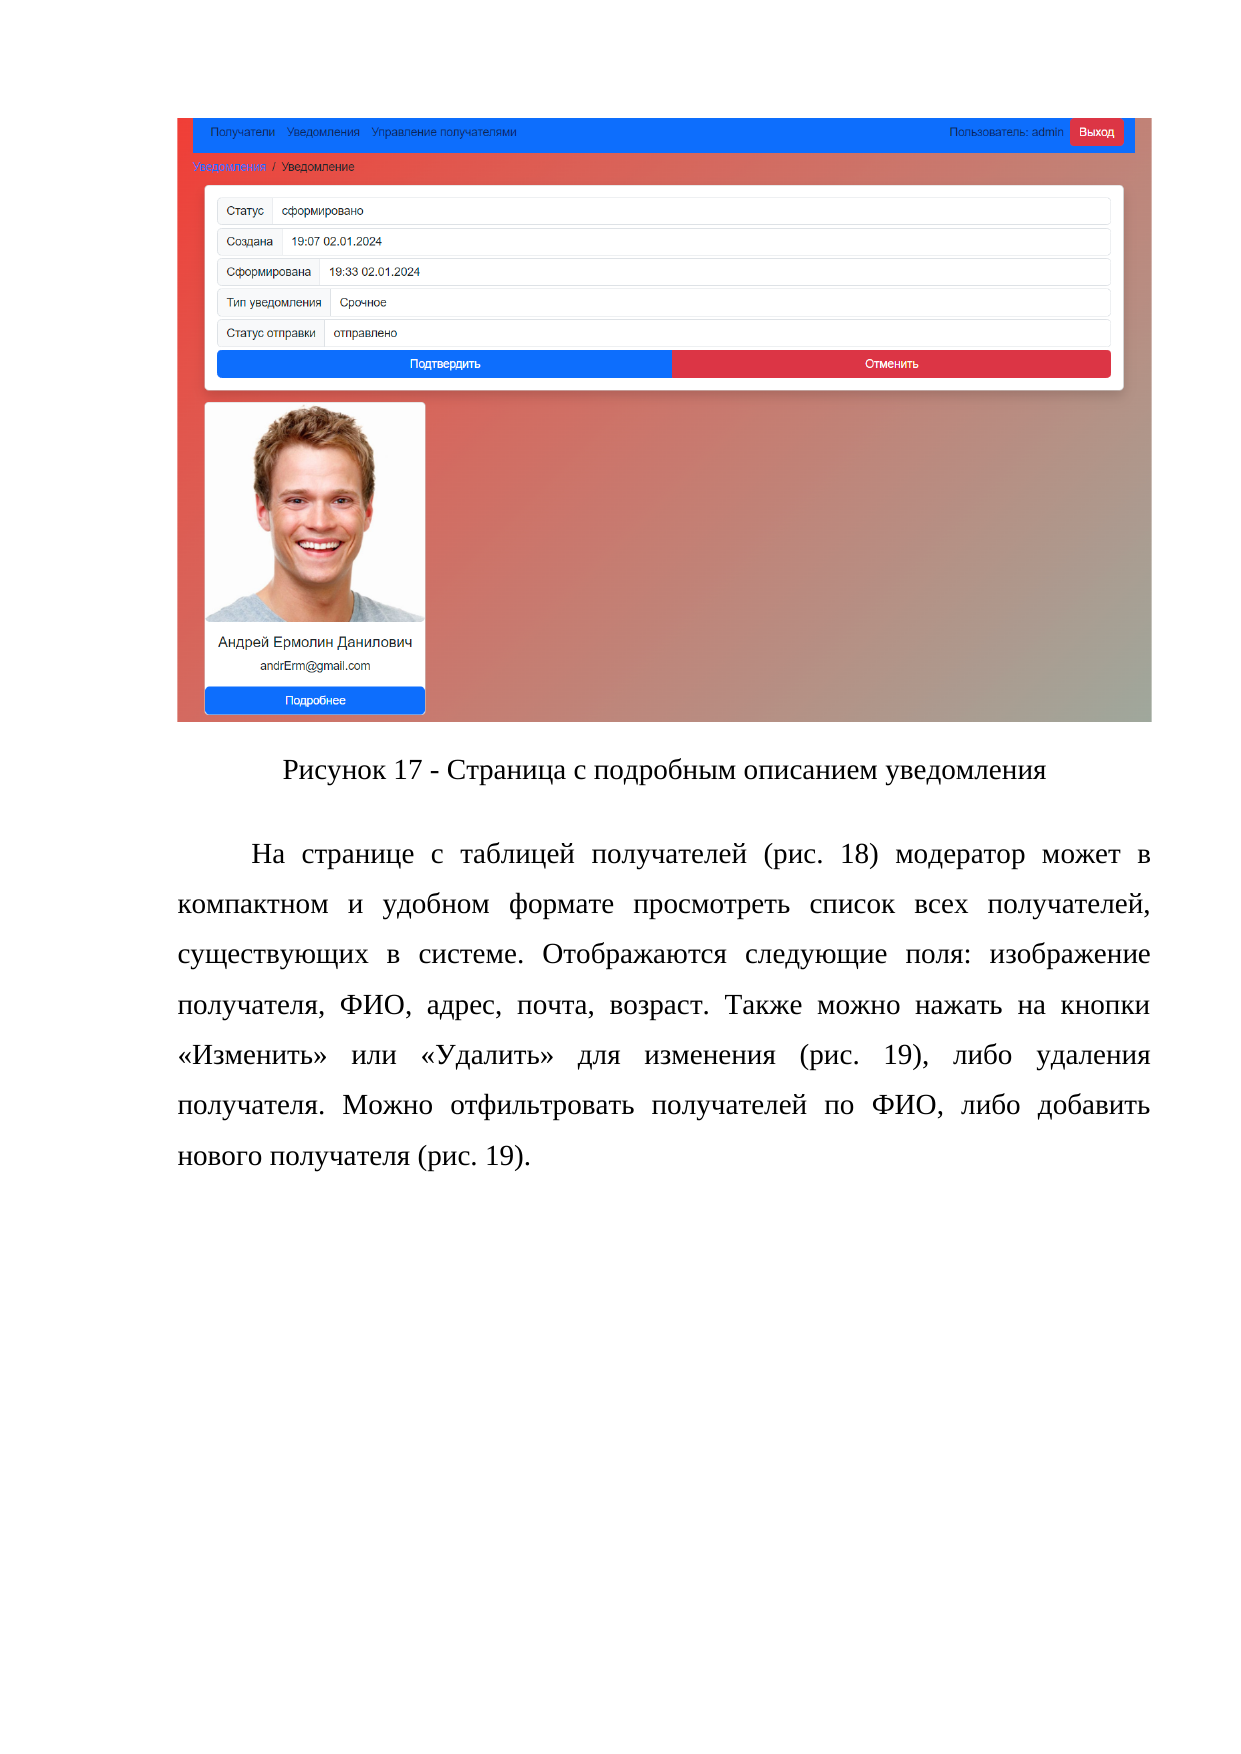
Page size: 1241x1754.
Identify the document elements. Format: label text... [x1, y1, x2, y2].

text На странице с таблицей получателей (рис. 18) модератор может в компактном и удобном формате просмотреть список всех получателей, существующих в системе. Отображаются следующие поля: изображение получателя, ФИО, адрес, почта, возраст. Также можно нажать на кнопки «Изменить» или «Удалить» для изменения (рис. 19), либо удаления получателя. Можно отфильтровать получателей по ФИО, либо добавить нового получателя (рис. 19). [177, 836, 1152, 1171]
text Рисунок 17 - Страница с подробным описанием уведомления [177, 752, 1152, 786]
picture [177, 118, 1152, 722]
